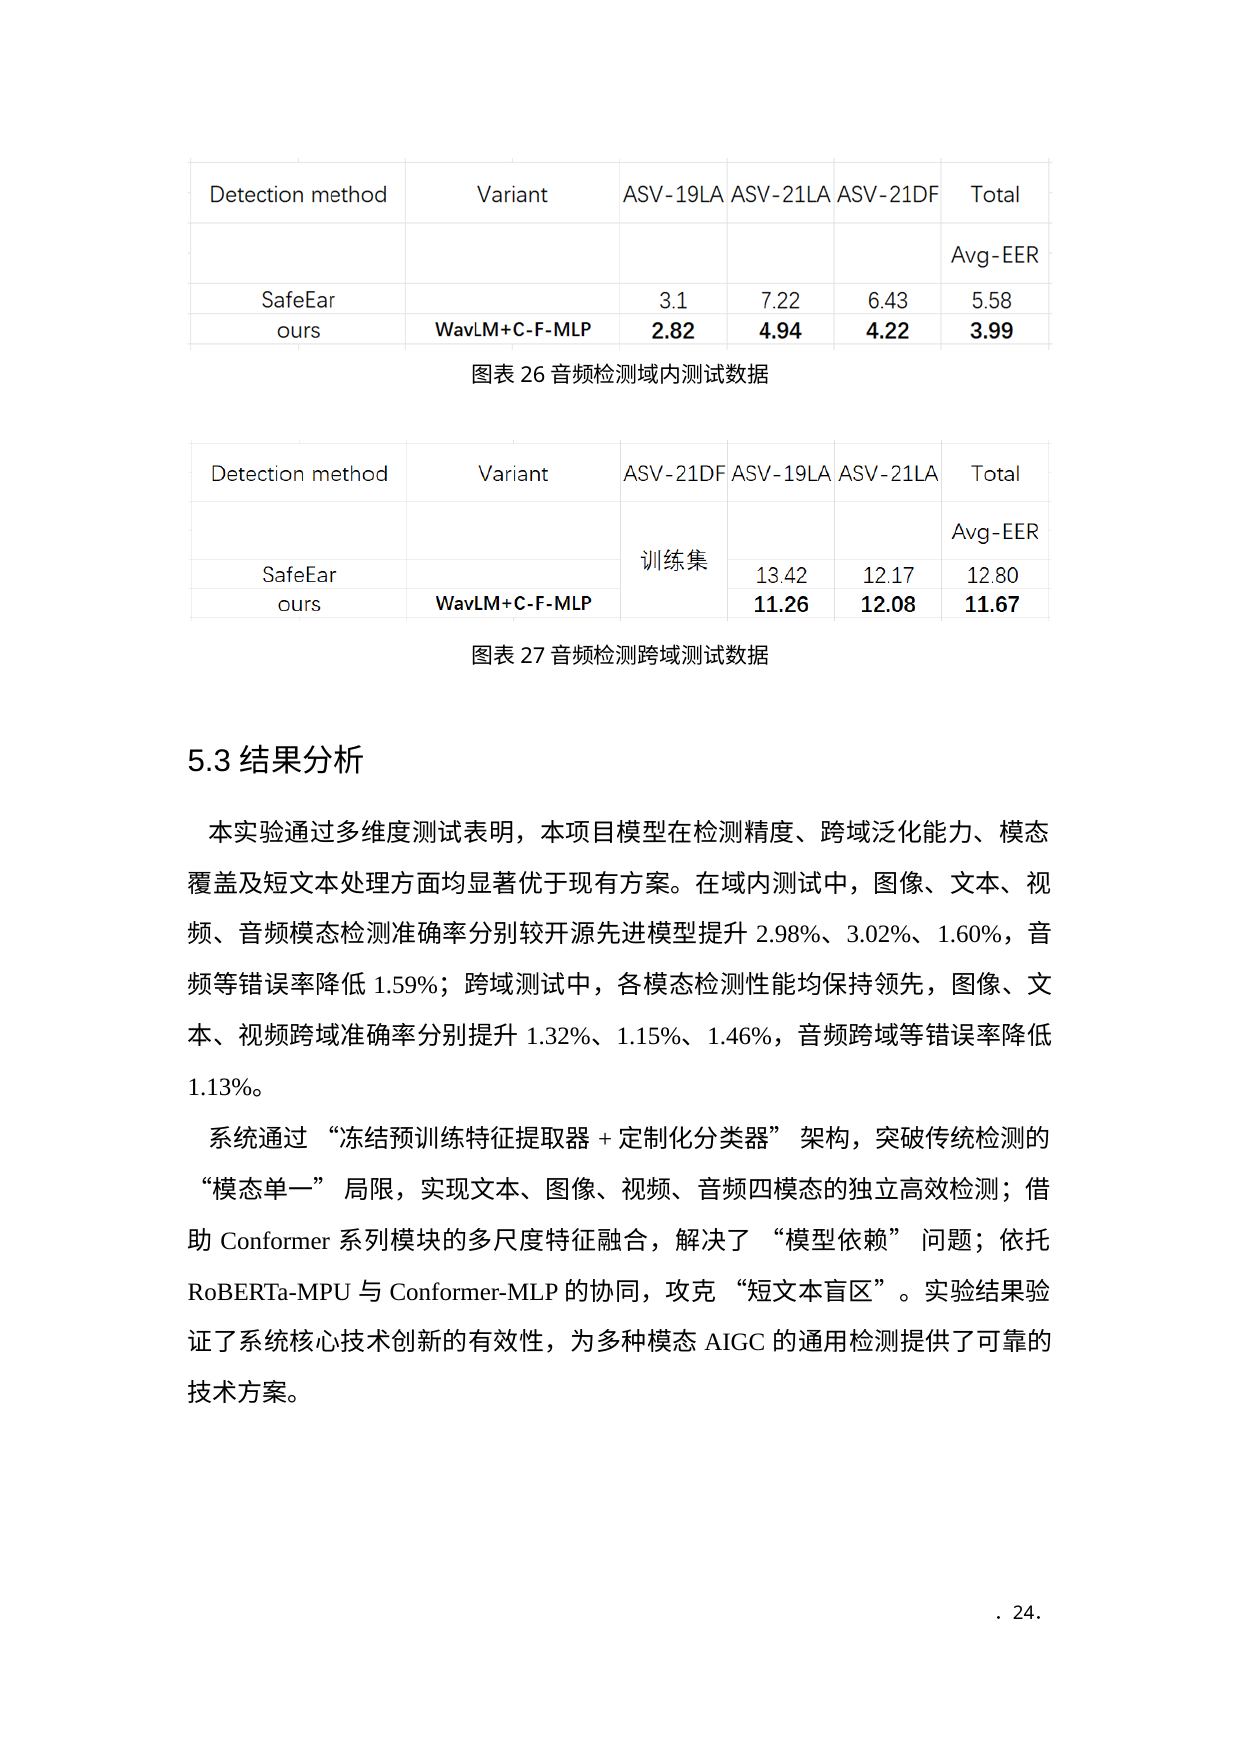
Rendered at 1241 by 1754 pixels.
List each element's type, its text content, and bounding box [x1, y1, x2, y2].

text 图表 26 音频检测域内测试数据 [187, 357, 1053, 389]
subtitle 结果分析 [187, 735, 1053, 780]
text 图表 27 音频检测跨域测试数据 [187, 638, 1053, 670]
text 系统通过 “冻结预训练特征提取器 + 定制化分类器” 架构，突破传统检测的 “模态单一” 局限，实现文本、图像、视频、音频四模态的独立高效检测；借助 Conformer 系列模块的多尺度特征融合，解决了 “模型依赖” 问题；依托 RoBERTa-MPU 与 Conformer-MLP 的协同，攻克 “短文本盲区”。实验结果验证了系统核心技术创新的有效性，为多种模态 AIGC 的通用检测提供了可靠的技术方案。 [187, 1119, 1053, 1409]
picture [188, 440, 1052, 621]
text 本实验通过多维度测试表明，本项目模型在检测精度、跨域泛化能力、模态覆盖及短文本处理方面均显著优于现有方案。在域内测试中，图像、文本、视频、音频模态检测准确率分别较开源先进模型提升 2.98%、3.02%、1.60%，音频等错误率降低 1.59%；跨域测试中，各模态检测性能均保持领先，图像、文本、视频跨域准确率分别提升 1.32%、1.15%、1.46%，音频跨域等错误率降低 1.13%。 [187, 812, 1053, 1102]
picture [187, 158, 1053, 350]
